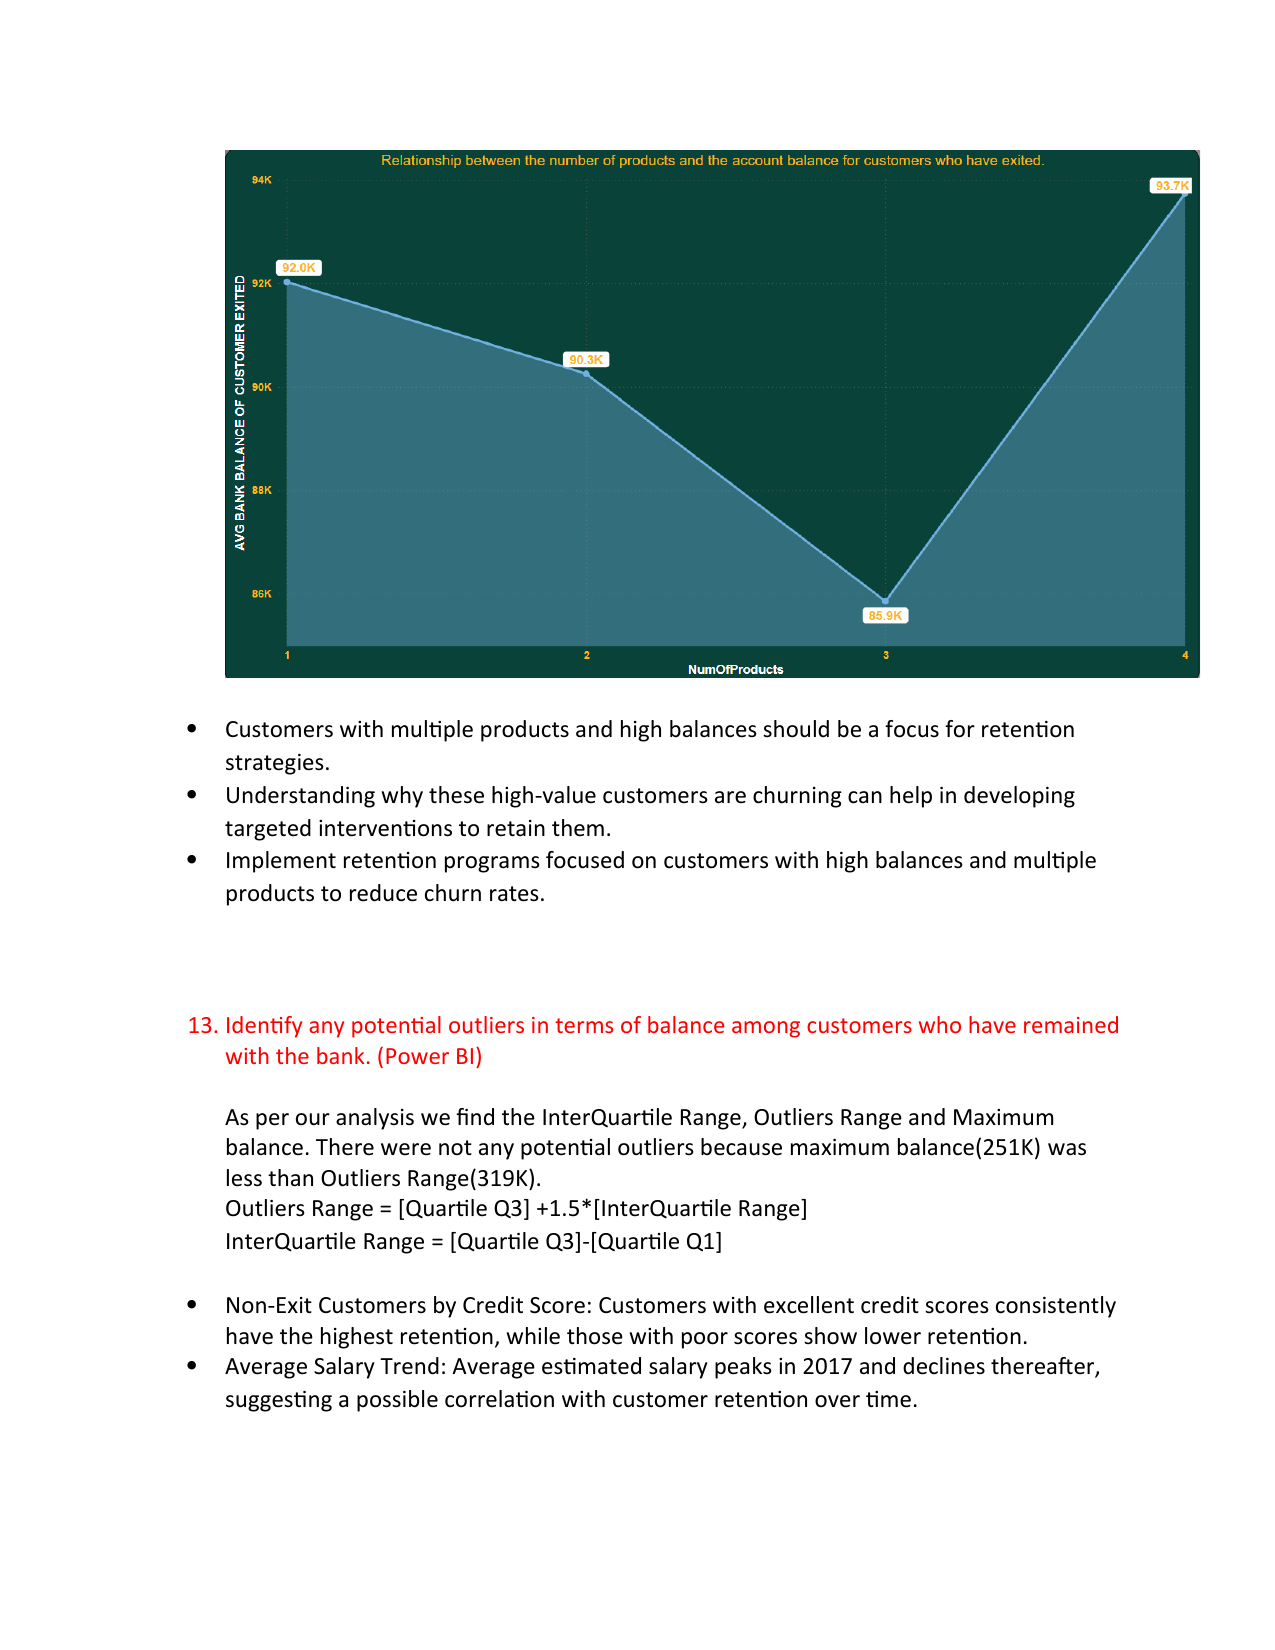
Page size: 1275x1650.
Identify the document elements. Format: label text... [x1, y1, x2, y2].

text Outliers Range = [Quartile Q3] +1.5*[InterQuartile Range] [150, 1192, 1125, 1223]
list Understanding why these high-value customers are churning can help in developing targeted interventions to retain them. [187, 779, 1125, 842]
text As per our analysis we find the InterQuartile Range, Outliers Range and Maximum balance. There were not any potential outliers because maximum balance(251K) was less than Outliers Range(319K). [225, 1101, 1125, 1192]
list Average Salary Trend: Average estimated salary peaks in 2017 and declines thereafter, suggesting a possible correlation with customer retention over time. [187, 1351, 1125, 1414]
list Identify any potential outliers in terms of balance among customers who have remained with the bank. (Power BI) [187, 1009, 1125, 1070]
picture [225, 150, 1200, 678]
text InterQuartile Range = [Quartile Q3]-[Quartile Q1] [150, 1225, 1125, 1256]
list Customers with multiple products and high balances should be a focus for retention strategies. [187, 713, 1125, 776]
list Implement retention programs focused on customers with high balances and multiple products to reduce churn rates. [187, 845, 1125, 908]
list Non-Exit Customers by Credit Score: Customers with excellent credit scores consistently have the highest retention, while those with poor scores show lower retention. [187, 1289, 1125, 1351]
